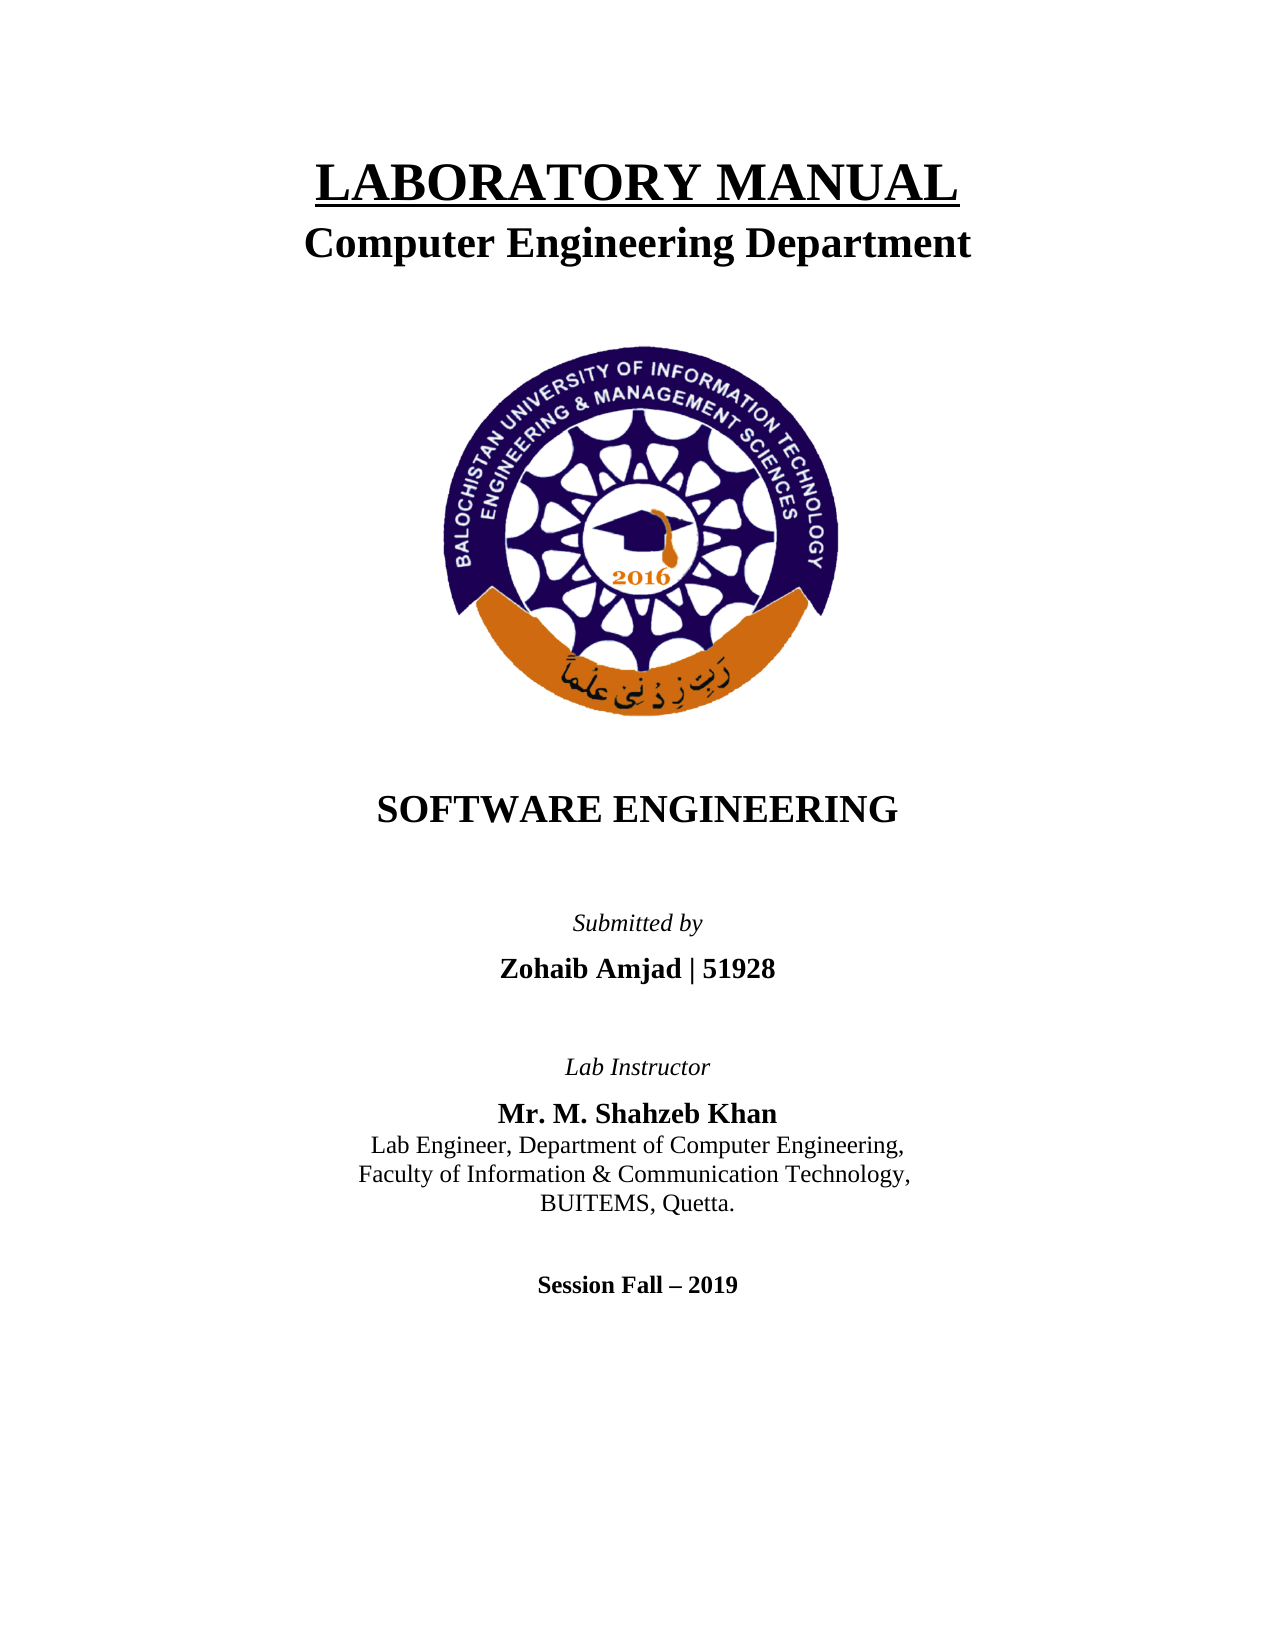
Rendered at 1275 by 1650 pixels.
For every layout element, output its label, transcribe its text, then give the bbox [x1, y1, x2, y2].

text Session Fall – 2019 [150, 1271, 1125, 1299]
text Submitted by [150, 908, 1125, 937]
text LABORATORY MANUAL Computer Engineering Department [150, 150, 1125, 267]
text Mr. M. Shahzeb Khan [150, 1095, 1125, 1130]
text SOFTWARE ENGINEERING [150, 785, 1125, 831]
picture [398, 287, 877, 766]
text Zohaib Amjad | 51928 [150, 952, 1125, 985]
text Lab Instructor [150, 1052, 1125, 1081]
text Lab Engineer, Department of Computer Engineering, Faculty of Information & Communication Technology, BUITEMS, Quetta. [150, 1130, 1125, 1216]
